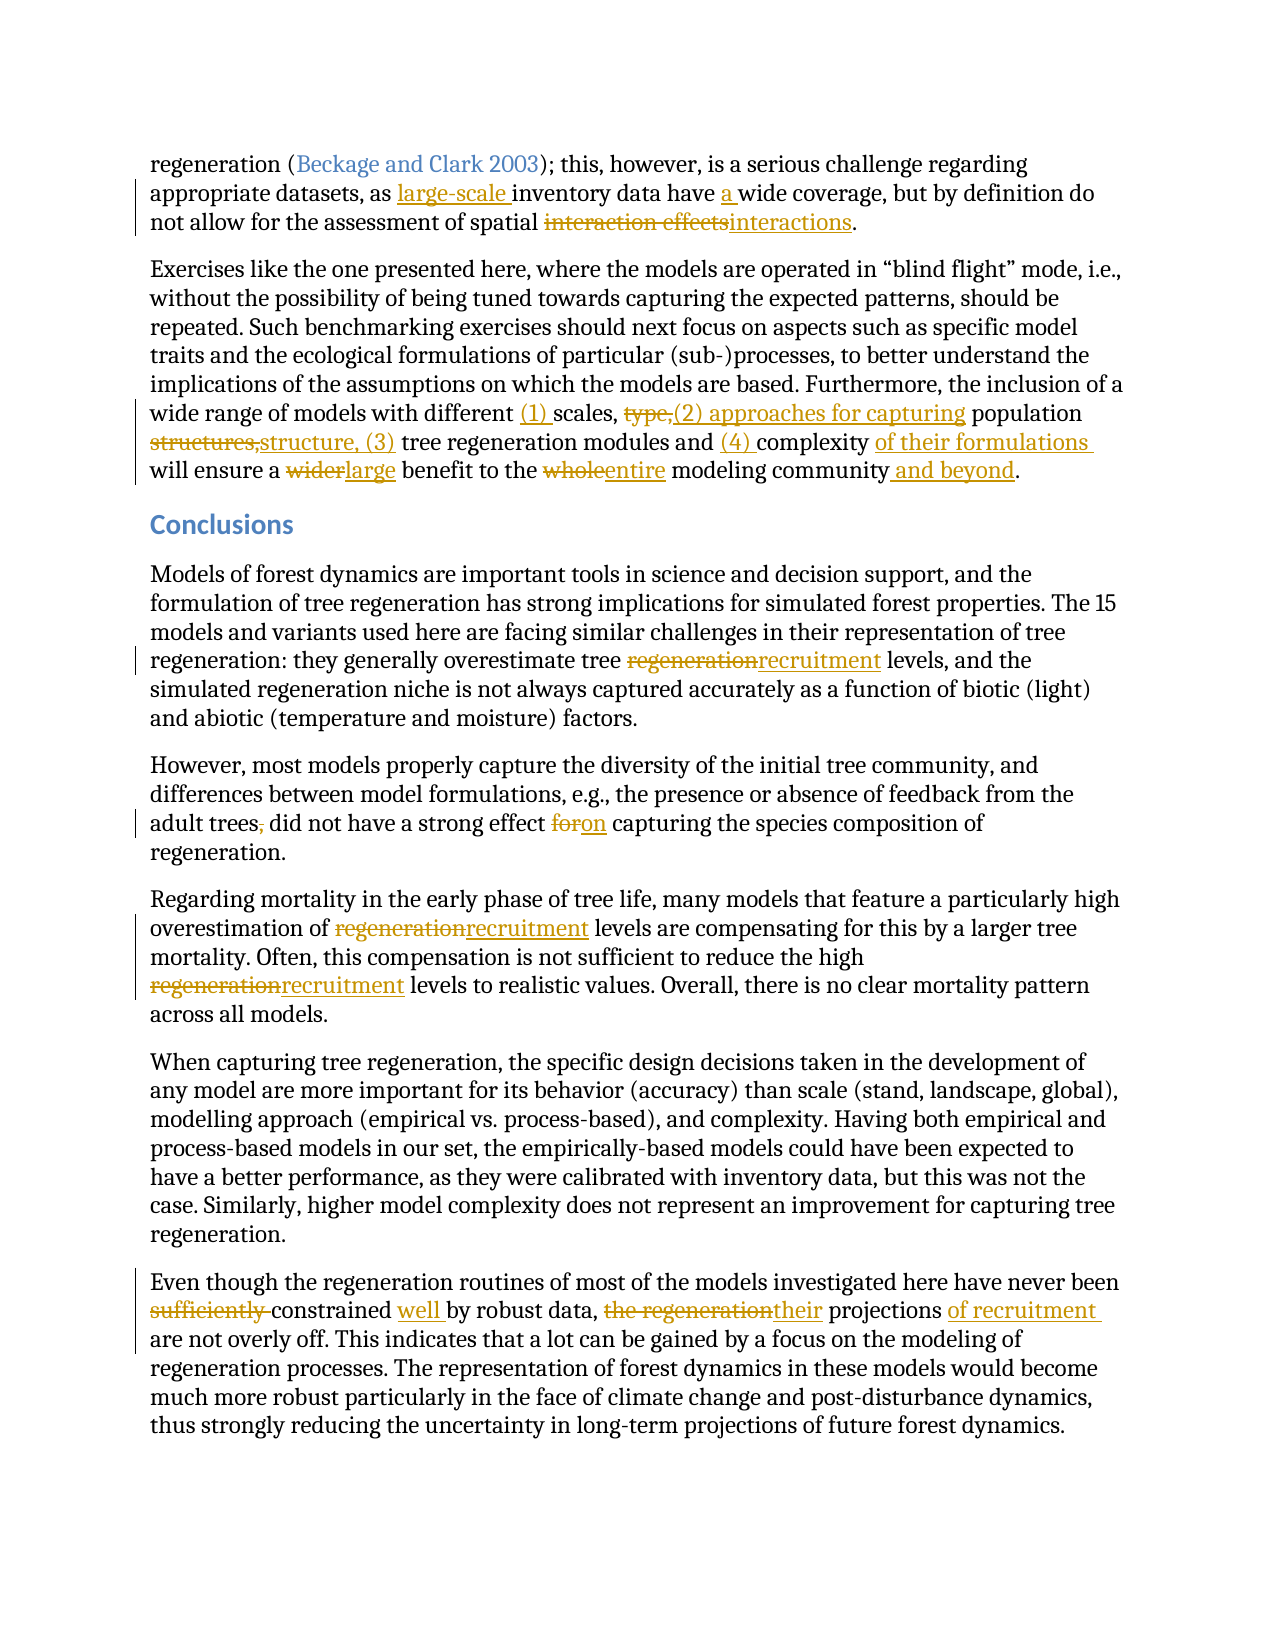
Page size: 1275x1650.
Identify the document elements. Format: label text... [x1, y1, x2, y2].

text However, most models properly capture the diversity of the initial tree community, and differences between model formulations, e.g., the presence or absence of feedback from the adult trees did not have a strong effect capturing the species composition of regeneration. [150, 751, 1125, 866]
text Models of forest dynamics are important tools in science and decision support, and the formulation of tree regeneration has strong implications for simulated forest properties. The 15 models and variants used here are facing similar challenges in their representation of tree regeneration: they generally overestimate tree levels, and the simulated regeneration niche is not always captured accurately as a function of biotic (light) and abiotic (temperature and moisture) factors. [150, 560, 1125, 733]
text Exercises like the one presented here, where the models are operated in “blind flight” mode, i.e., without the possibility of being tuned towards capturing the expected patterns, should be repeated. Such benchmarking exercises should next focus on aspects such as specific model traits and the ecological formulations of particular (sub-)processes, to better understand the implications of the assumptions on which the models are based. Furthermore, the inclusion of a wide range of models with different scales, population tree regeneration modules and complexity will ensure a benefit to the modeling community. [150, 255, 1125, 485]
subtitle Conclusions [150, 506, 1125, 541]
text When capturing tree regeneration, the specific design decisions taken in the development of any model are more important for its behavior (accuracy) than scale (stand, landscape, global), modelling approach (empirical vs. process-based), and complexity. Having both empirical and process-based models in our set, the empirically-based models could have been expected to have a better performance, as they were calibrated with inventory data, but this was not the case. Similarly, higher model complexity does not represent an improvement for capturing tree regeneration. [150, 1048, 1125, 1249]
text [150, 150, 1125, 236]
text Even though the regeneration routines of most of the models investigated here have never been constrained by robust data, projections are not overly off. This indicates that a lot can be gained by a focus on the modeling of regeneration processes. The representation of forest dynamics in these models would become much more robust particularly in the face of climate change and post-disturbance dynamics, thus strongly reducing the uncertainty in long-term projections of future forest dynamics. [150, 1268, 1125, 1440]
text Regarding mortality in the early phase of tree life, many models that feature a particularly high overestimation of levels are compensating for this by a larger tree mortality. Often, this compensation is not sufficient to reduce the high levels to realistic values. Overall, there is no clear mortality pattern across all models. [150, 885, 1125, 1029]
